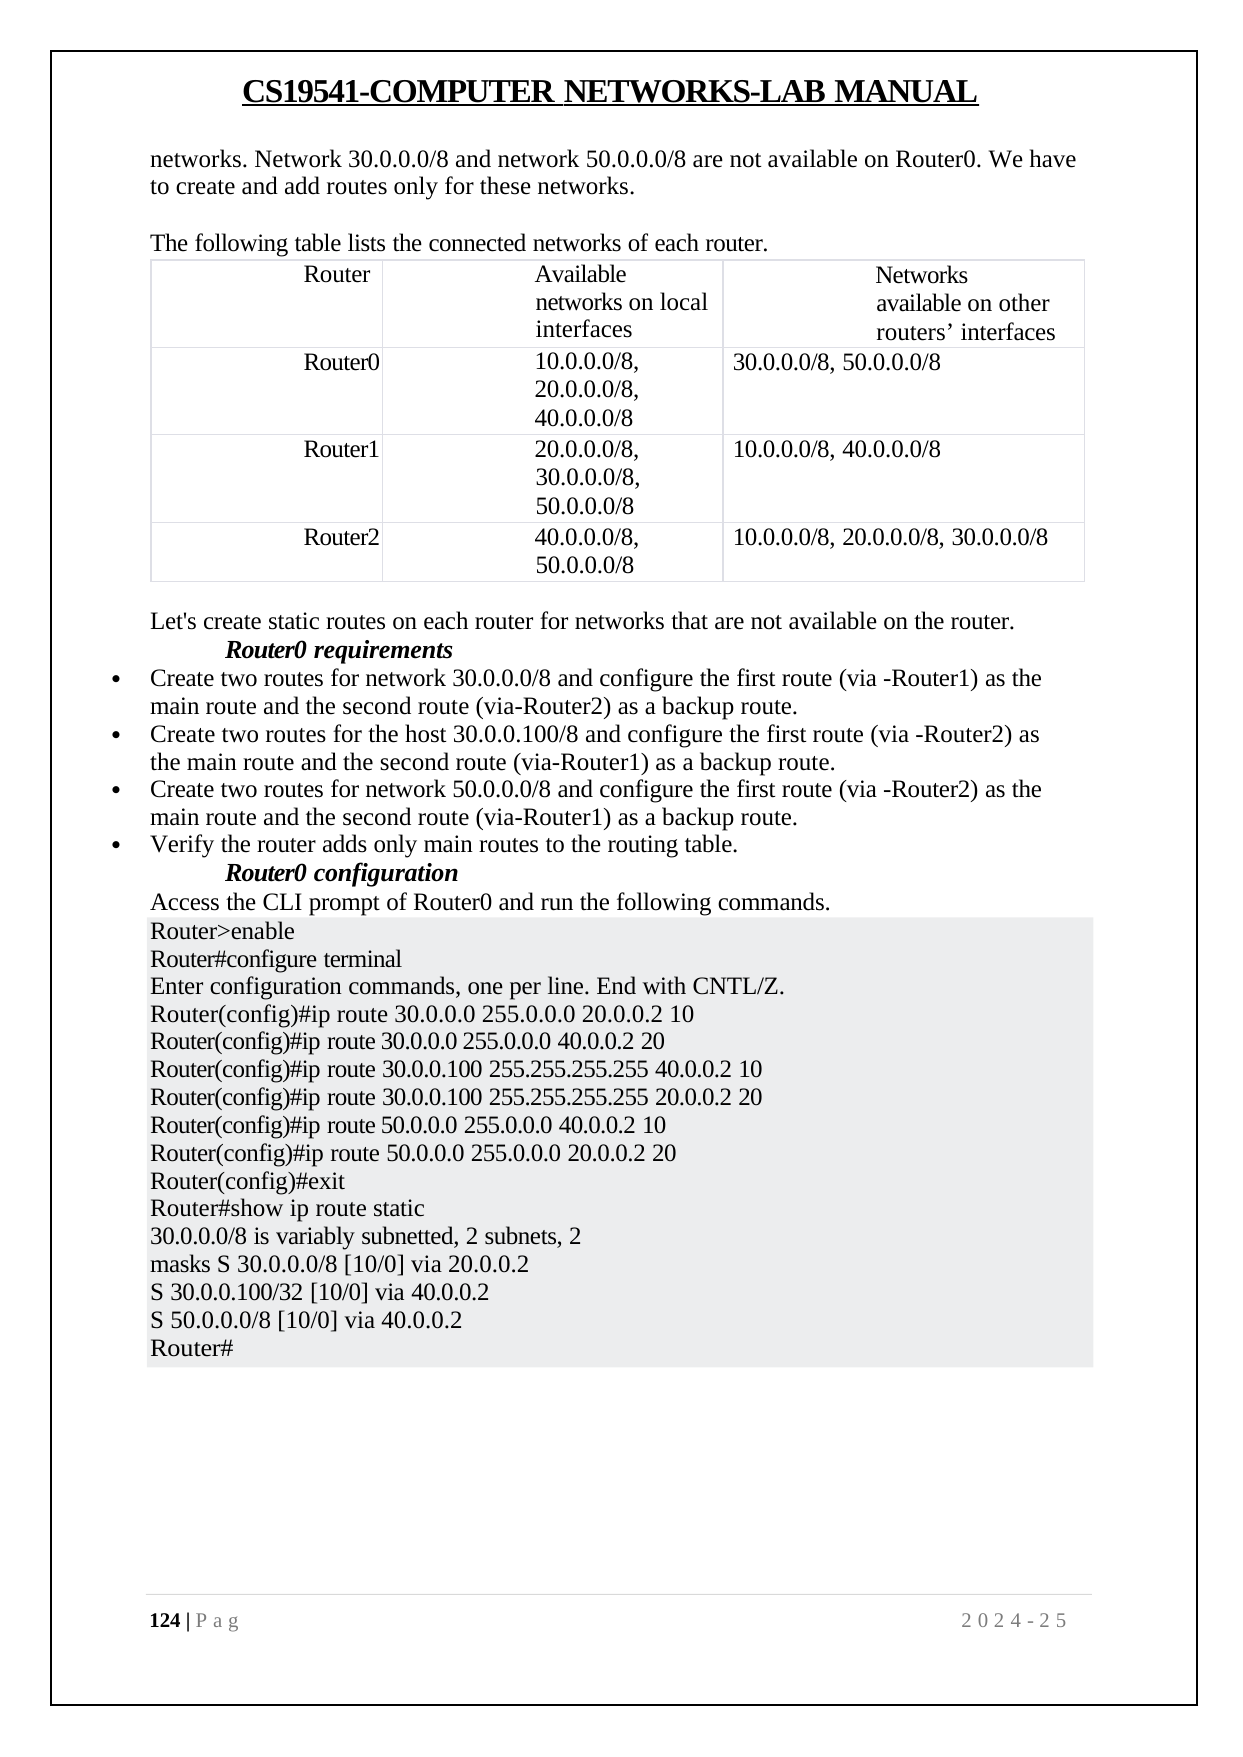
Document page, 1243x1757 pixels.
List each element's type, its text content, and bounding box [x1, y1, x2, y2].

list Create two routes for the host 30.0.0.100/8 and configure the first route (via -Router2) as the main route and the second route (via-Router1) as a backup route. [112, 720, 1054, 775]
subtitle Router0 requirements [225, 635, 1196, 664]
subtitle Router0 configuration [225, 858, 1196, 887]
text Let's create static routes on each router for networks that are not available on the router. [150, 607, 1196, 635]
table_header Available networks on local interfaces [383, 261, 722, 346]
list Verify the router adds only main routes to the routing table. [112, 831, 1196, 858]
list Create two routes for network 50.0.0.0/8 and configure the first route (via -Router2) as the main route and the second route (via-Router1) as a backup route. [112, 776, 1079, 831]
table_cell 30.0.0.0/8, 50.0.0.0/8 [724, 348, 1084, 434]
list Create two routes for network 30.0.0.0/8 and configure the first route (via -Router1) as the main route and the second route (via-Router2) as a backup route. [112, 665, 1079, 720]
text Access the CLI prompt of Router0 and run the following commands. [150, 887, 1196, 916]
table_cell 20.0.0.0/8, 30.0.0.0/8, 50.0.0.0/8 [383, 435, 722, 521]
table_header Networks available on other routers’ interfaces [724, 261, 1084, 346]
table_cell Router0 [152, 348, 382, 434]
table_cell 10.0.0.0/8, 20.0.0.0/8, 40.0.0.0/8 [383, 348, 722, 434]
text The following table lists the connected networks of each router. [150, 228, 1196, 257]
table_header Router [152, 261, 382, 346]
table_cell Router1 [152, 435, 382, 521]
table_cell Router2 [152, 523, 382, 581]
table_cell 40.0.0.0/8, 50.0.0.0/8 [383, 523, 722, 581]
table_cell 10.0.0.0/8, 40.0.0.0/8 [724, 435, 1084, 521]
table_cell 10.0.0.0/8, 20.0.0.0/8, 30.0.0.0/8 [724, 523, 1084, 581]
text networks. Network 30.0.0.0/8 and network 50.0.0.0/8 are not available on Router0. We have to create and add routes only for these networks. [150, 145, 1087, 200]
